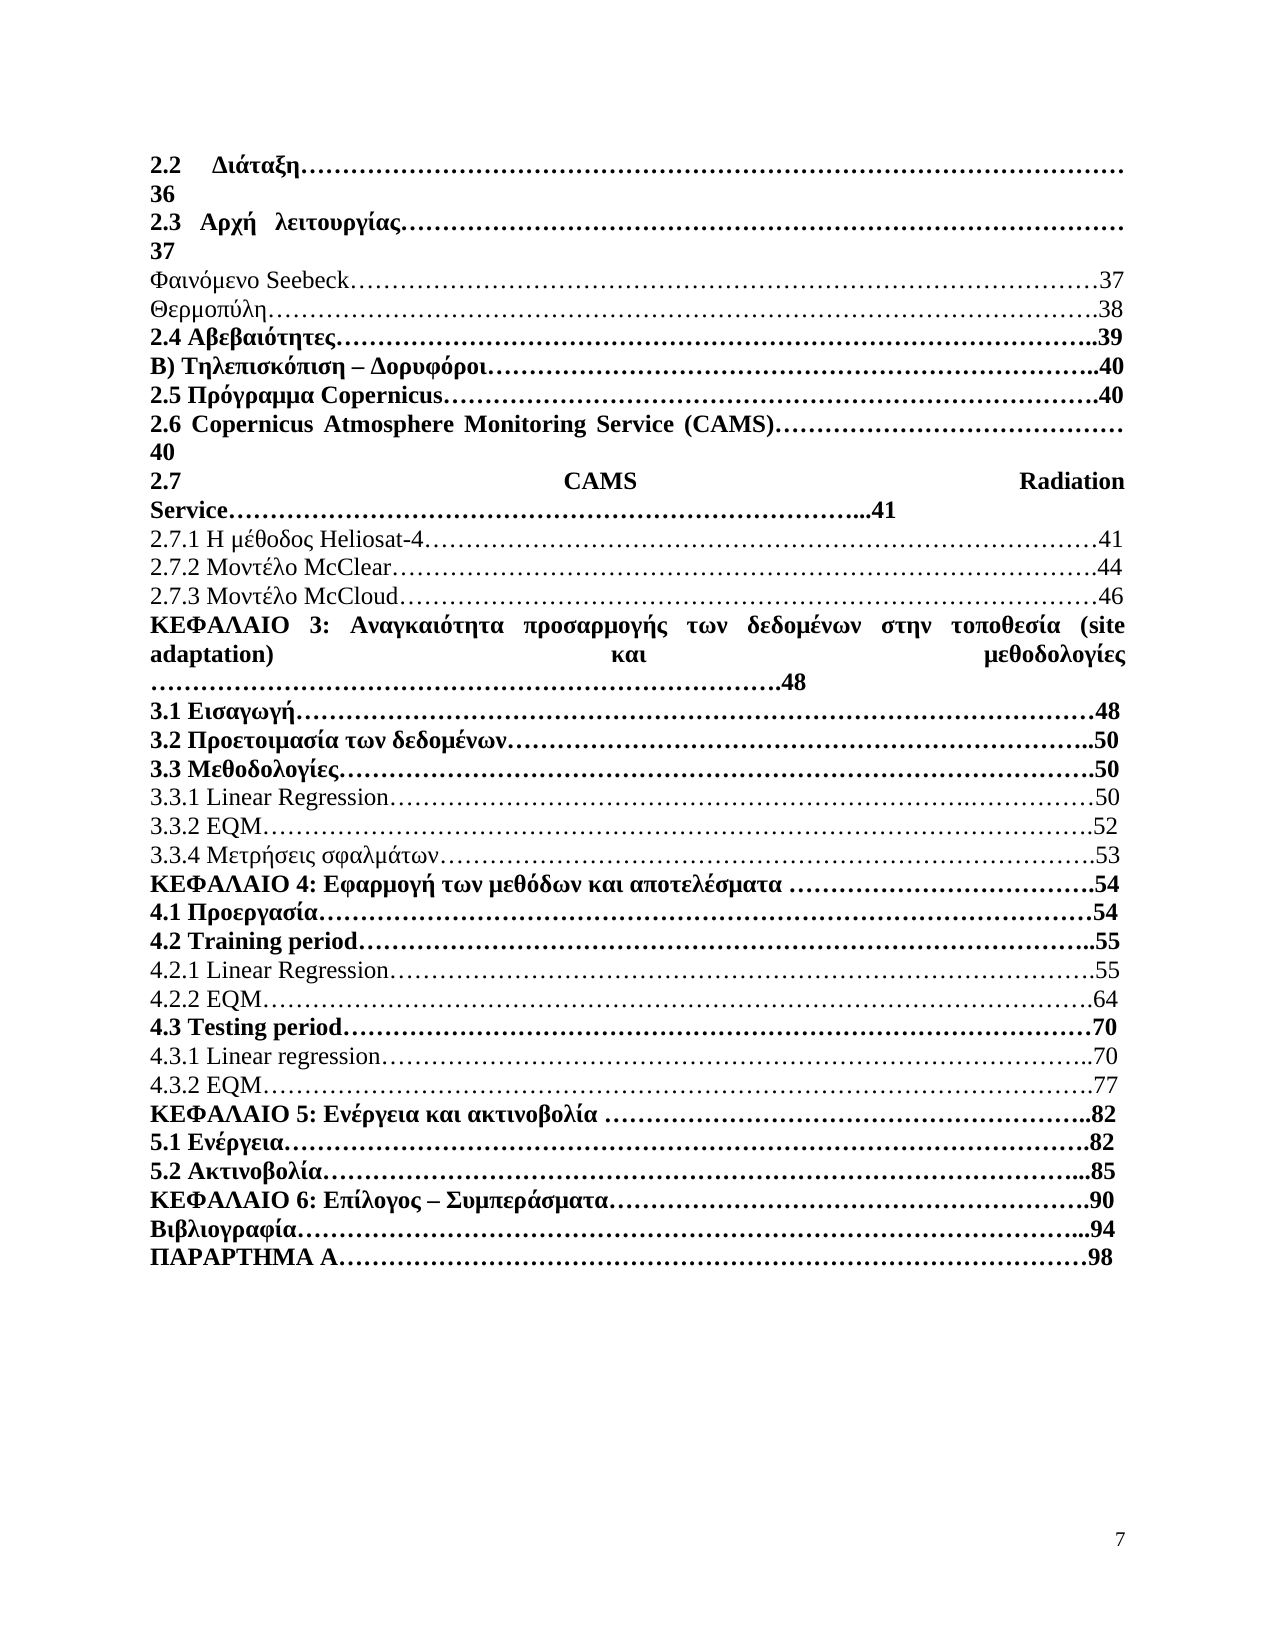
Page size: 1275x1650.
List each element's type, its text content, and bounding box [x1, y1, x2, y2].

text 3.3 Μεθοδολογίες……………………………………………………………………………….50 [150, 754, 1125, 782]
text Θερμοπύλη……………………………………………………………………………………….38 [150, 294, 1125, 322]
text Β) Τηλεπισκόπιση – Δορυφόροι………………………………………………………………..40 [150, 351, 1125, 380]
text 4.2 Training period……………………………………………………………………………..55 [150, 926, 1125, 955]
text 3.3.4 Μετρήσεις σφαλμάτων…………………………………………………………………….53 [150, 840, 1125, 869]
text 2.5 Πρόγραμμα Copernicus…………………………………………………………………….40 [150, 380, 1125, 409]
text 4.2.1 Linear Regression………………………………………………………………………….55 [150, 955, 1125, 984]
text 3.3.1 Linear Regression…………………………………………………………….……………50 [150, 782, 1125, 811]
text ΠΑΡΑΡΤΗΜΑ Α………………………………………………………………………………98 [150, 1242, 1125, 1271]
text 4.1 Προεργασία…………………………………………………………………………………54 [150, 897, 1125, 926]
text 2.7.2 Μοντέλο McClear………………………………………………………………………….44 [150, 552, 1125, 581]
text ΚΕΦΑΛΑΙΟ 4: Εφαρμογή των μεθόδων και αποτελέσματα ……………………………….54 [150, 869, 1125, 897]
text 2.7.3 Μοντέλο McCloud…………………………………………………………………………46 [150, 581, 1125, 610]
text ΚΕΦΑΛΑΙΟ 3: Αναγκαιότητα προσαρμογής των δεδομένων στην τοποθεσία (site adaptation) και μεθοδολογίες ………………………………………………………………….48 [150, 610, 1125, 696]
text 4.2.2 EQM……………………………………………………………………………………….64 [150, 984, 1125, 1012]
text 4.3 Testing period………………………………………………………………………………70 [150, 1012, 1125, 1041]
text 3.2 Προετοιμασία των δεδομένων……………………………………………………………..50 [150, 725, 1125, 754]
text 4.3.2 EQM……………………………………………………………………………………….77 [150, 1070, 1125, 1099]
text 3.3.2 EQM……………………………………………………………………………………….52 [150, 811, 1125, 840]
text 2.3 Αρχή λειτουργίας……………………………………………………………………………37 [150, 207, 1125, 265]
text 5.1 Ενέργεια…………………………………………………………………………………….82 [150, 1127, 1125, 1156]
text 2.7 CAMS Radiation Service…………………………………………………………………...41 [150, 466, 1125, 524]
text 2.7.1 Η μέθοδος Heliosat-4………………………………………………………………………41 [150, 524, 1125, 552]
text 4.3.1 Linear regression…………………………………………………………………………..70 [150, 1041, 1125, 1070]
text ΚΕΦΑΛΑΙΟ 5: Ενέργεια και ακτινοβολία …………………………………………………..82 [150, 1099, 1125, 1127]
text 3.1 Εισαγωγή……………………………………………………………………………………48 [150, 696, 1125, 725]
text ΚΕΦΑΛΑΙΟ 6: Επίλογος – Συμπεράσματα………………………………………………….90 [150, 1185, 1125, 1214]
text Φαινόμενο Seebeck………………………………………………………………………………37 [150, 265, 1125, 294]
text 5.2 Ακτινοβολία………………………………………………………………………………...85 [150, 1156, 1125, 1185]
text 2.6 Copernicus Atmosphere Monitoring Service (CAMS)……………………………………40 [150, 409, 1125, 466]
text 2.2 Διάταξη………………………………………………………………………………………36 [150, 150, 1125, 207]
text 2.4 Αβεβαιότητες………………………………………………………………………………..39 [150, 322, 1125, 351]
text Βιβλιογραφία…………………………………………………………………………………...94 [150, 1214, 1125, 1242]
